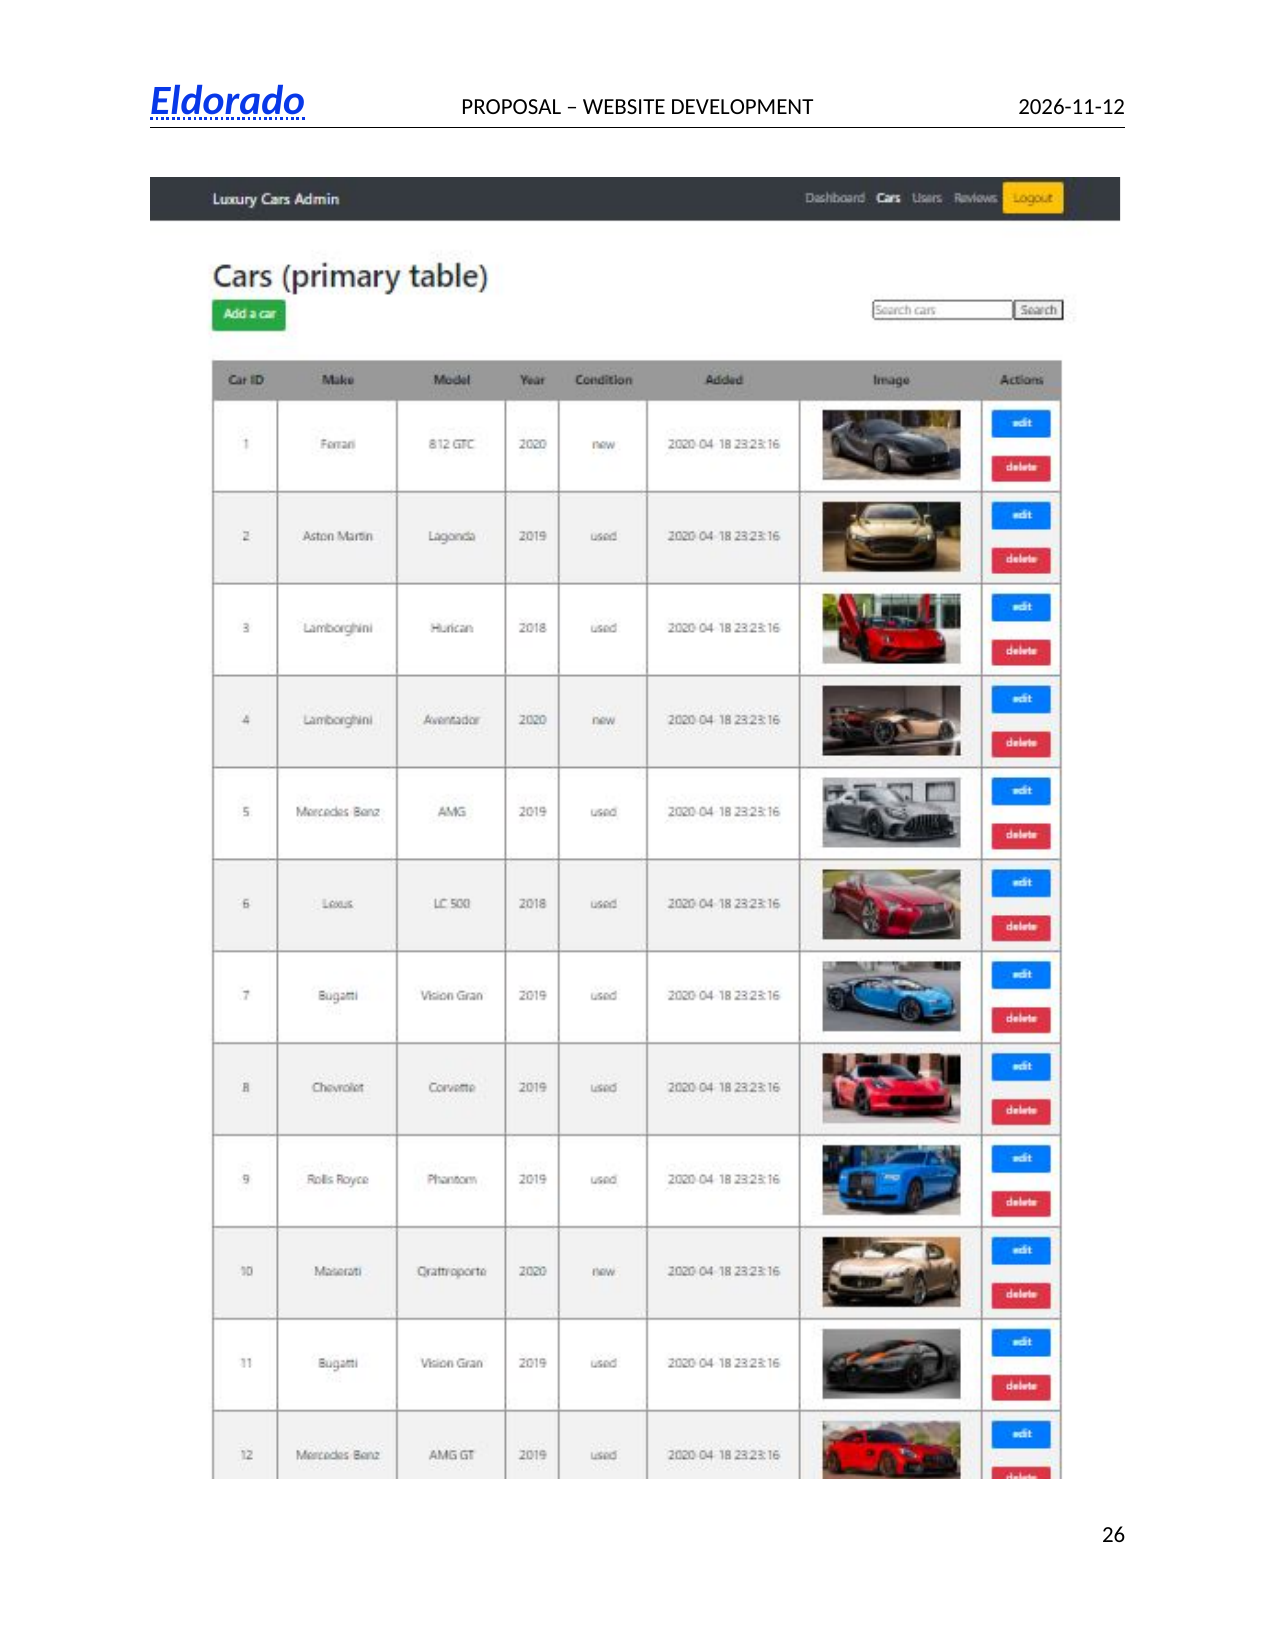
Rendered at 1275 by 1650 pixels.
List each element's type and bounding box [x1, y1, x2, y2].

picture [150, 177, 1121, 1479]
